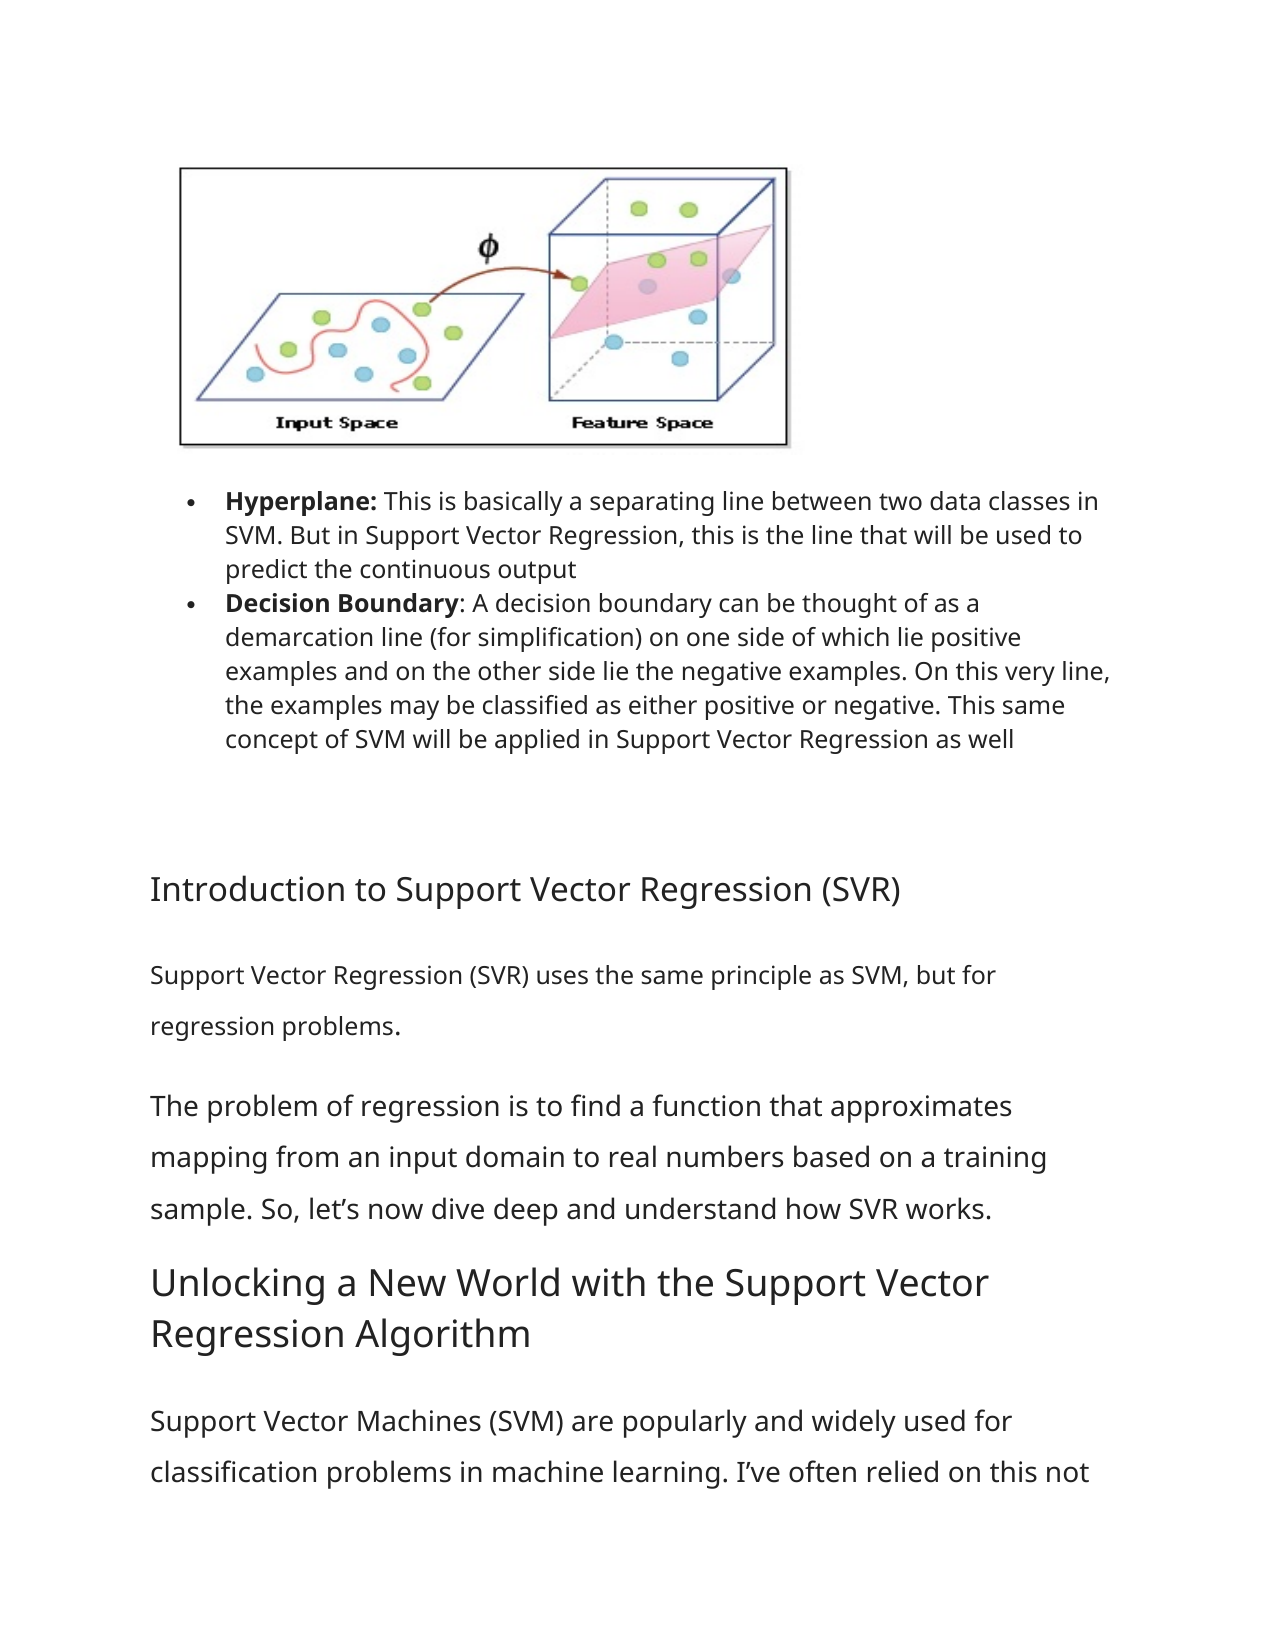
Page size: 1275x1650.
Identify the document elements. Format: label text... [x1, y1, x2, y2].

list Decision Boundary: A decision boundary can be thought of as a demarcation line (for simplification) on one side of which lie positive examples and on the other side lie the negative examples. On this very line, the examples may be classified as either positive or negative. This same concept of SVM will be applied in Support Vector Regression as well [187, 586, 1125, 756]
list Hyperplane: This is basically a separating line between two data classes in SVM. But in Support Vector Regression, this is the line that will be used to predict the continuous output [187, 483, 1125, 586]
text The problem of regression is to find a function that approximates mapping from an input domain to real numbers based on a training sample. So, let’s now dive deep and understand how SVR works. [150, 1073, 1125, 1227]
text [150, 1388, 1125, 1491]
subtitle Unlocking a New World with the Support Vector Regression Algorithm [150, 1256, 1125, 1358]
text Support Vector Regression (SVR) uses the same principle as SVM, but for regression problems. [150, 940, 1125, 1043]
subtitle Introduction to Support Vector Regression (SVR) [150, 866, 1125, 911]
picture [150, 150, 840, 455]
